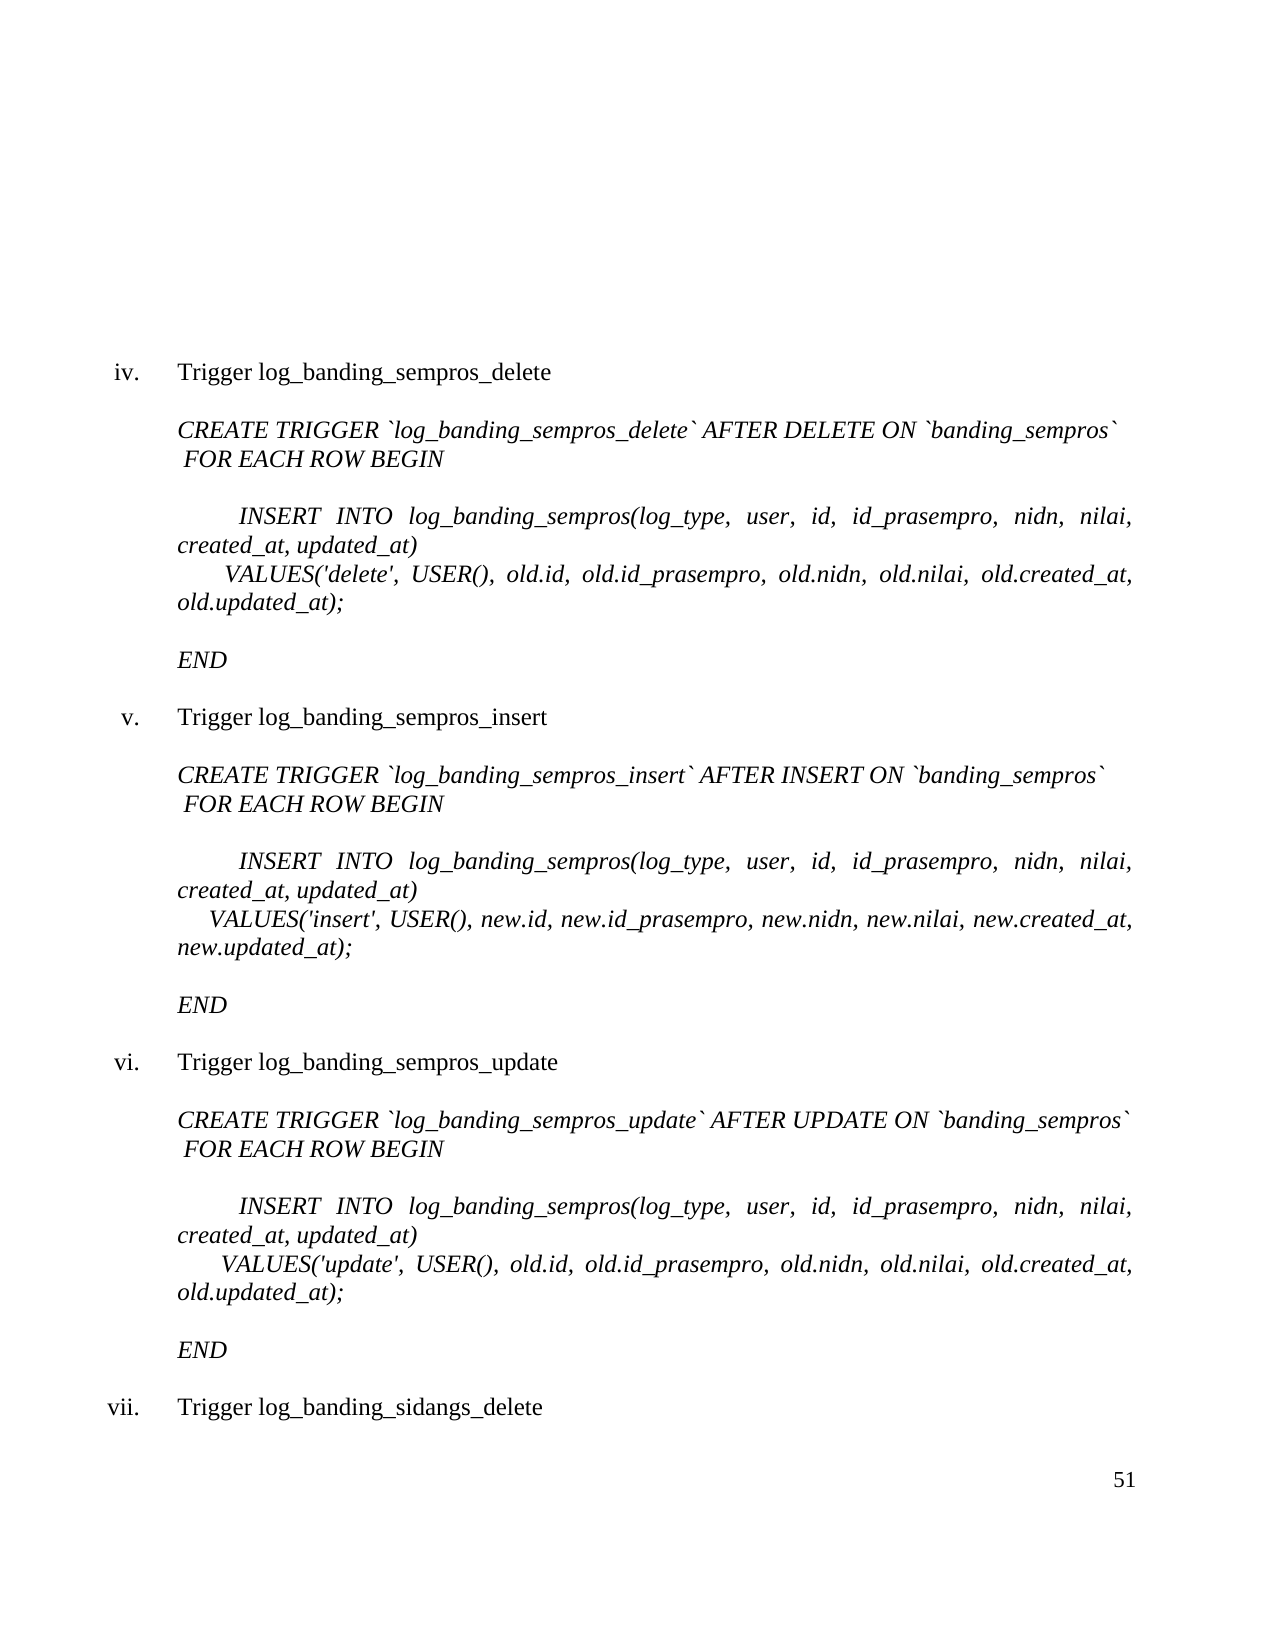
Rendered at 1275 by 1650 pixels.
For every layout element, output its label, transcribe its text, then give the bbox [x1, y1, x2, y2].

list Trigger log_banding_sempros_delete [139, 357, 1136, 386]
list FOR EACH ROW BEGIN [177, 789, 1136, 817]
list Trigger log_banding_sidangs_delete [139, 1392, 1136, 1421]
list VALUES('insert', USER(), new.id, new.id_prasempro, new.nidn, new.nilai, new.created_at, new.updated_at); [177, 904, 1136, 961]
list CREATE TRIGGER `log_banding_sempros_delete` AFTER DELETE ON `banding_sempros` [177, 415, 1136, 444]
list Trigger log_banding_sempros_update [139, 1047, 1136, 1076]
list CREATE TRIGGER `log_banding_sempros_update` AFTER UPDATE ON `banding_sempros` [177, 1105, 1136, 1134]
list Trigger log_banding_sempros_insert [139, 702, 1136, 731]
list FOR EACH ROW BEGIN [177, 444, 1136, 472]
list VALUES('update', USER(), old.id, old.id_prasempro, old.nidn, old.nilai, old.created_at, old.updated_at); [177, 1249, 1136, 1306]
list END [177, 645, 1136, 674]
list VALUES('delete', USER(), old.id, old.id_prasempro, old.nidn, old.nilai, old.created_at, old.updated_at); [177, 559, 1136, 616]
list INSERT INTO log_banding_sempros(log_type, user, id, id_prasempro, nidn, nilai, created_at, updated_at) [177, 846, 1136, 904]
list INSERT INTO log_banding_sempros(log_type, user, id, id_prasempro, nidn, nilai, created_at, updated_at) [177, 501, 1136, 559]
list INSERT INTO log_banding_sempros(log_type, user, id, id_prasempro, nidn, nilai, created_at, updated_at) [177, 1191, 1136, 1249]
list FOR EACH ROW BEGIN [177, 1134, 1136, 1162]
list END [177, 1335, 1136, 1364]
list END [177, 990, 1136, 1019]
list CREATE TRIGGER `log_banding_sempros_insert` AFTER INSERT ON `banding_sempros` [177, 760, 1136, 789]
